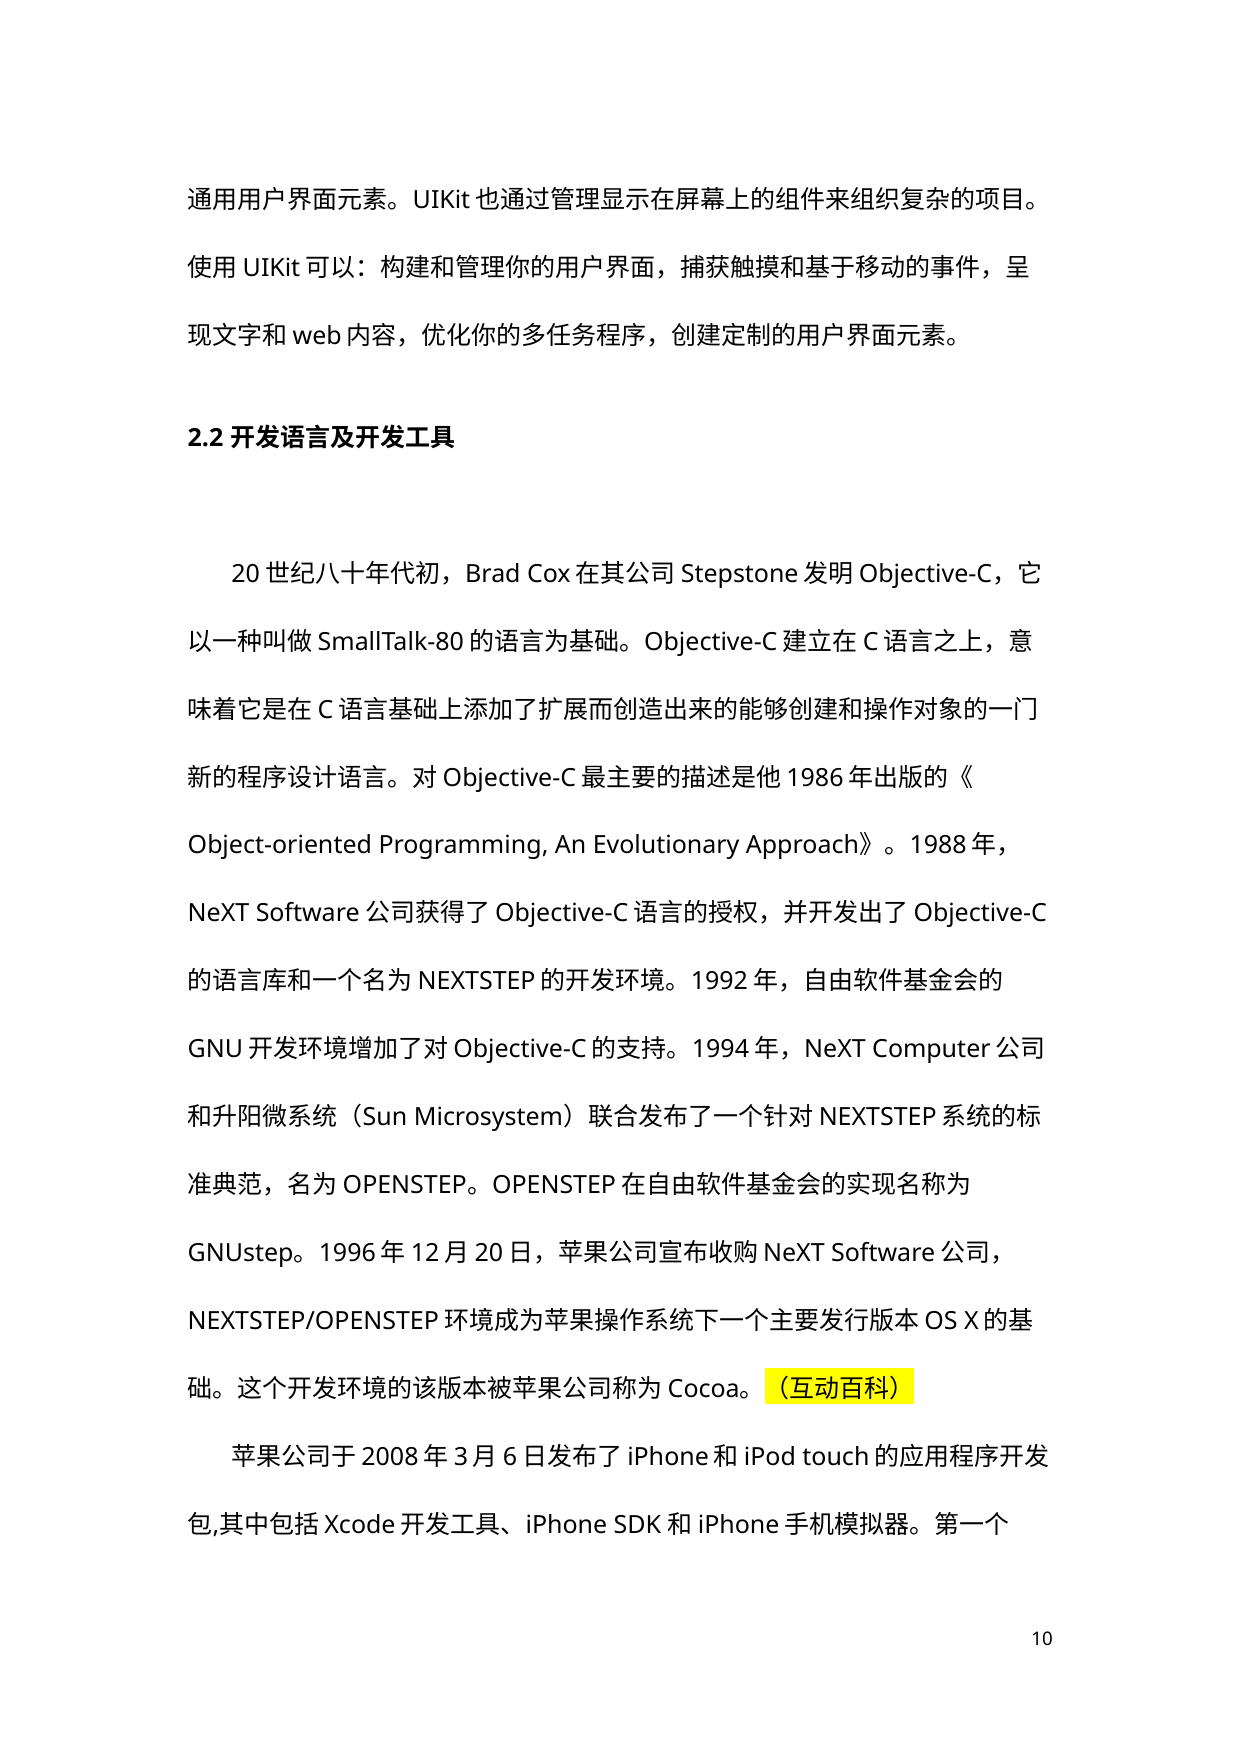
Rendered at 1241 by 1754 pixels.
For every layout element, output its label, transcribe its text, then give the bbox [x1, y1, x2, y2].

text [187, 1420, 1053, 1556]
text 20世纪八十年代初，Brad Cox在其公司Stepstone发明Objective-C，它以一种叫做SmallTalk-80的语言为基础。Objective-C建立在C语言之上，意味着它是在C语言基础上添加了扩展而创造出来的能够创建和操作对象的一门新的程序设计语言。对Objective-C最主要的描述是他1986年出版的《 Object-oriented Programming, An Evolutionary Approach》。1988年，NeXT Software公司获得了Objective-C语言的授权，并开发出了Objective-C的语言库和一个名为NEXTSTEP的开发环境。1992年，自由软件基金会的GNU开发环境增加了对Objective-C的支持。1994年，NeXT Computer公司和升阳微系统（Sun Microsystem）联合发布了一个针对 NEXTSTEP系统的标准典范，名为OPENSTEP。OPENSTEP在自由软件基金会的实现名称为GNUstep。1996年12月20日，苹果公司宣布收购NeXT Software公司，NEXTSTEP/OPENSTEP环境成为苹果操作系统下一个主要发行版本OS X的基础。这个开发环境的该版本被苹果公司称为Cocoa。（互动百科） [187, 537, 1053, 1420]
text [187, 164, 1053, 368]
text 2.2 开发语言及开发工具 [187, 402, 1053, 469]
